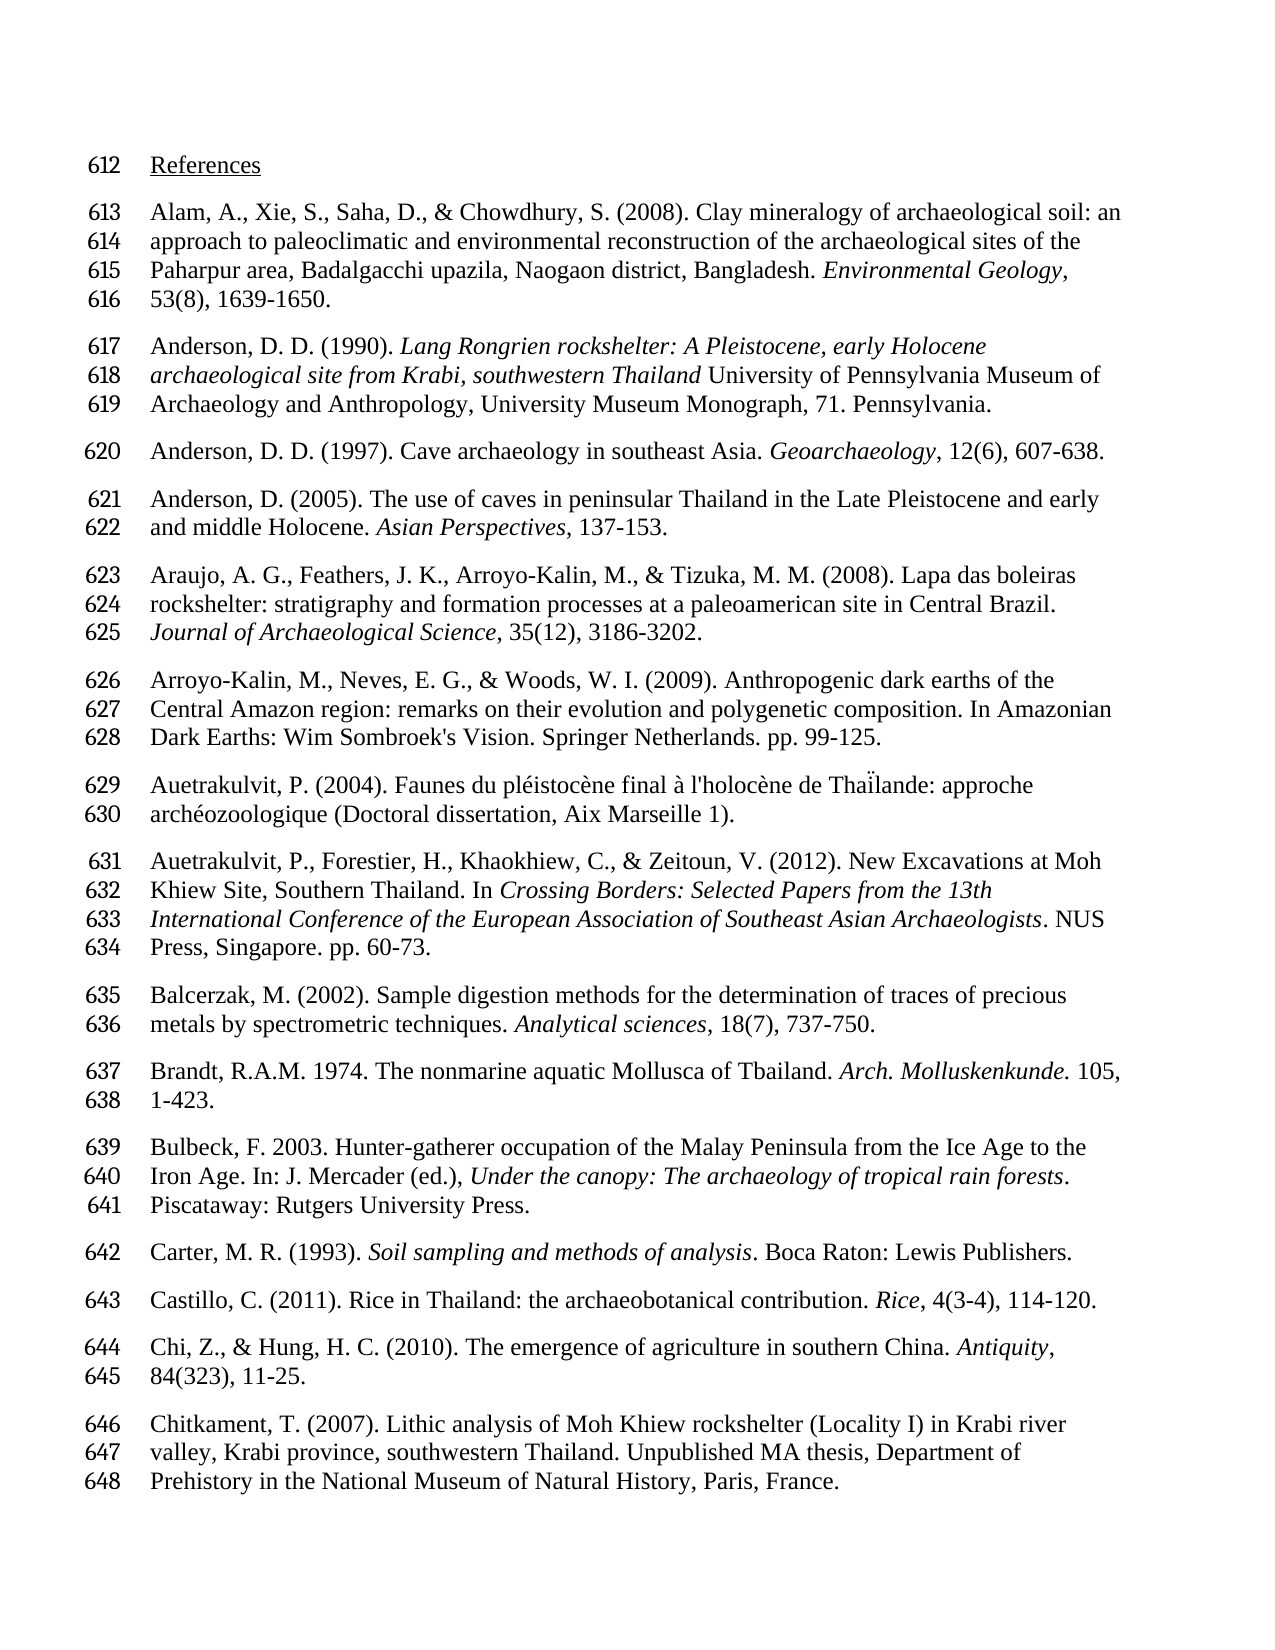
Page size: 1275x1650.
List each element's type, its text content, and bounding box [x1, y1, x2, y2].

text Castillo, C. (2011). Rice in Thailand: the archaeobotanical contribution. Rice, 4(3-4), 114-120. [150, 1285, 1125, 1314]
text Chi, Z., & Hung, H. C. (2010). The emergence of agriculture in southern China. Antiquity, 84(323), 11-25. [150, 1332, 1125, 1390]
text Arroyo-Kalin, M., Neves, E. G., & Woods, W. I. (2009). Anthropogenic dark earths of the Central Amazon region: remarks on their evolution and polygenetic composition. In Amazonian Dark Earths: Wim Sombroek's Vision. Springer Netherlands. pp. 99-125. [150, 665, 1125, 751]
text Carter, M. R. (1993). Soil sampling and methods of analysis. Boca Raton: Lewis Publishers. [150, 1237, 1125, 1266]
text Balcerzak, M. (2002). Sample digestion methods for the determination of traces of precious metals by spectrometric techniques. Analytical sciences, 18(7), 737-750. [150, 980, 1125, 1037]
text Brandt, R.A.M. 1974. The nonmarine aquatic Mollusca of Tbailand. Arch. Molluskenkunde. 105, 1-423. [150, 1056, 1125, 1114]
text Alam, A., Xie, S., Saha, D., & Chowdhury, S. (2008). Clay mineralogy of archaeological soil: an approach to paleoclimatic and environmental reconstruction of the archaeological sites of the Paharpur area, Badalgacchi upazila, Naogaon district, Bangladesh. Environmental Geology, 53(8), 1639-1650. [150, 197, 1125, 312]
text Auetrakulvit, P. (2004). Faunes du pléistocène final à l'holocène de Thai͏̈lande: approche archéozoologique (Doctoral dissertation, Aix Marseille 1). [150, 770, 1125, 827]
text Bulbeck, F. 2003. Hunter-gatherer occupation of the Malay Peninsula from the Ice Age to the Iron Age. In: J. Mercader (ed.), Under the canopy: The archaeology of tropical rain forests. Piscataway: Rutgers University Press. [150, 1132, 1125, 1219]
text Anderson, D. D. (1990). Lang Rongrien rockshelter: A Pleistocene, early Holocene archaeological site from Krabi, southwestern Thailand University of Pennsylvania Museum of Archaeology and Anthropology, University Museum Monograph, 71. Pennsylvania. [150, 331, 1125, 417]
text Araujo, A. G., Feathers, J. K., Arroyo-Kalin, M., & Tizuka, M. M. (2008). Lapa das boleiras rockshelter: stratigraphy and formation processes at a paleoamerican site in Central Brazil. Journal of Archaeological Science, 35(12), 3186-3202. [150, 560, 1125, 646]
subtitle References [150, 150, 1125, 179]
text Anderson, D. D. (1997). Cave archaeology in southeast Asia. Geoarchaeology, 12(6), 607-638. [150, 436, 1125, 465]
text Anderson, D. (2005). The use of caves in peninsular Thailand in the Late Pleistocene and early and middle Holocene. Asian Perspectives, 137-153. [150, 484, 1125, 541]
text Chitkament, T. (2007). Lithic analysis of Moh Khiew rockshelter (Locality I) in Krabi river valley, Krabi province, southwestern Thailand. Unpublished MA thesis, Department of Prehistory in the National Museum of Natural History, Paris, France. [150, 1409, 1125, 1495]
text Auetrakulvit, P., Forestier, H., Khaokhiew, C., & Zeitoun, V. (2012). New Excavations at Moh Khiew Site, Southern Thailand. In Crossing Borders: Selected Papers from the 13th International Conference of the European Association of Southeast Asian Archaeologists. NUS Press, Singapore. pp. 60-73. [150, 846, 1125, 961]
